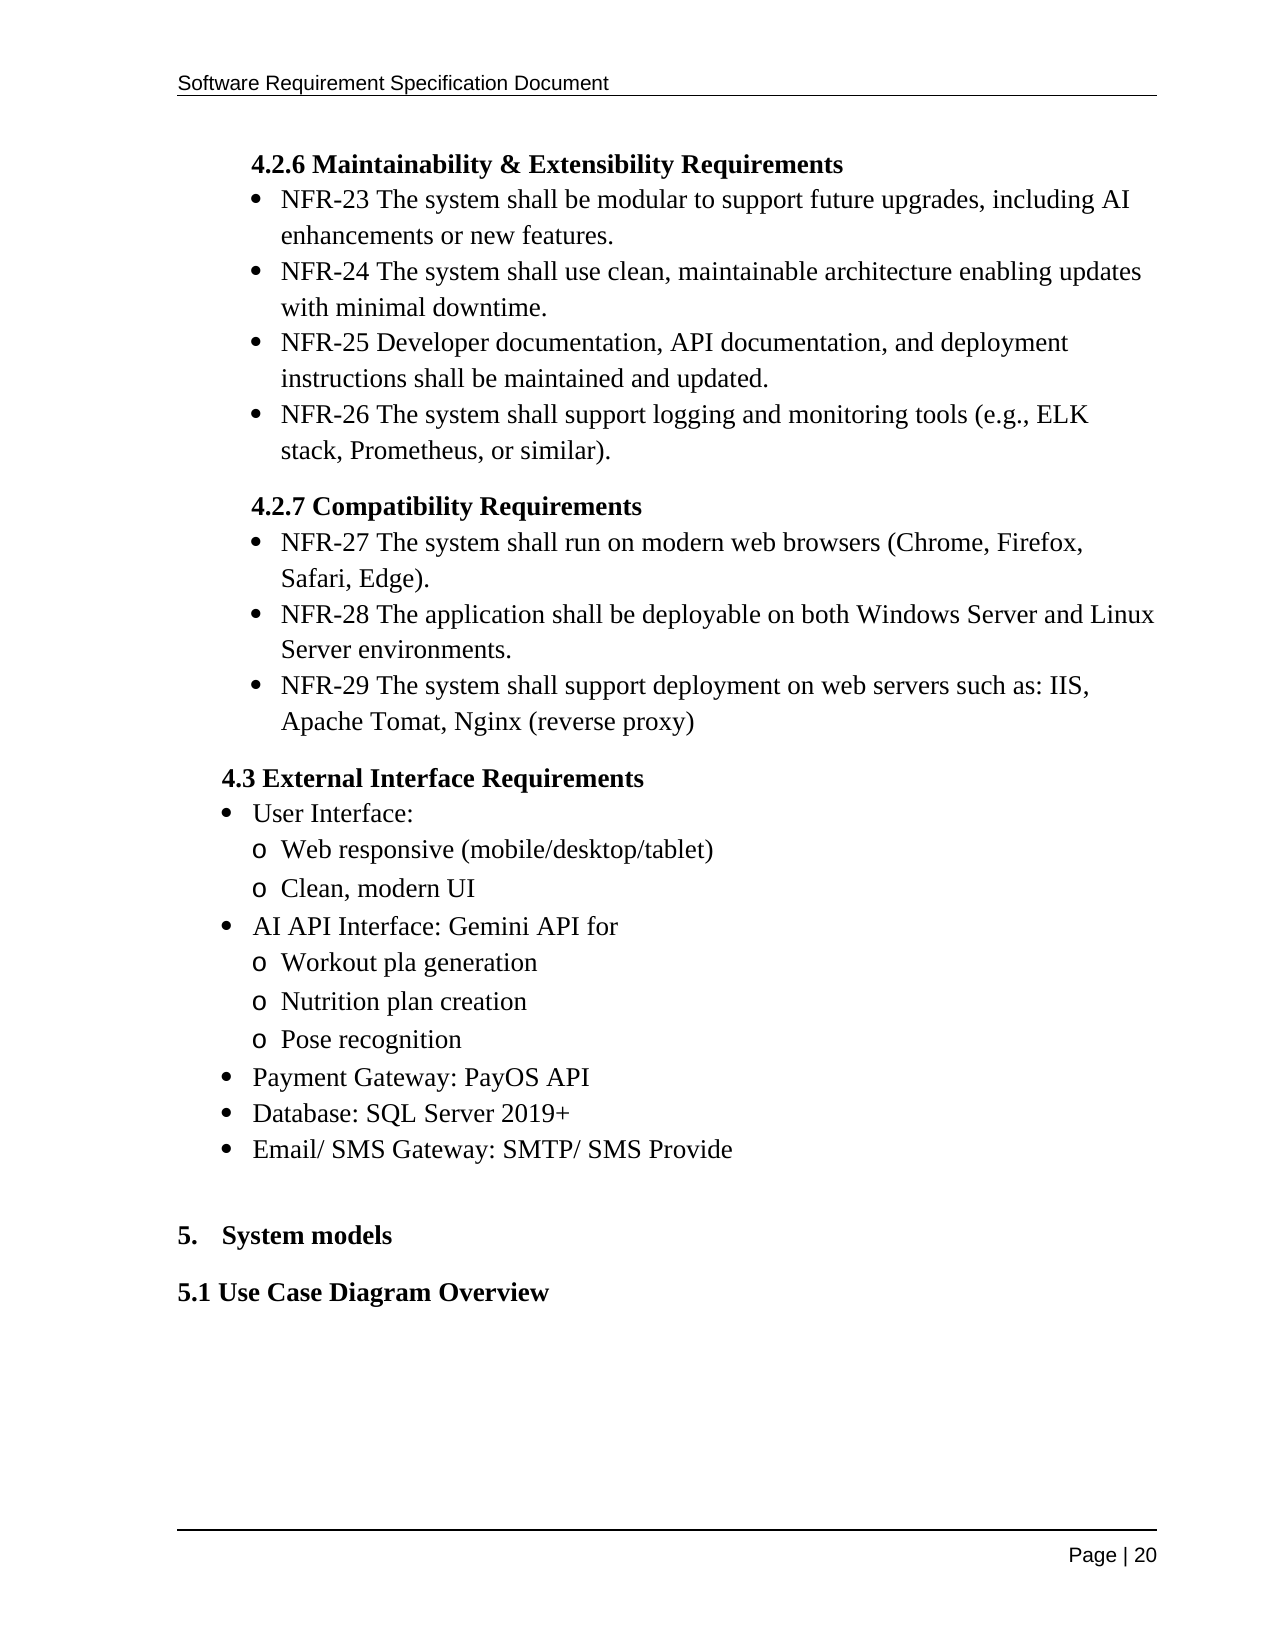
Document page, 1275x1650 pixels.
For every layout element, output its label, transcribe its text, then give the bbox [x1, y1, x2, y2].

list Nutrition plan creation [251, 985, 1157, 1018]
list Database: SQL Server 2019+ [222, 1097, 1157, 1129]
list Payment Gateway: PayOS API [222, 1062, 1157, 1093]
subtitle System models [177, 1219, 1157, 1251]
subtitle 4.3 External Interface Requirements [222, 762, 1157, 793]
list AI API Interface: Gemini API for [222, 910, 1157, 942]
list Email/ SMS Gateway: SMTP/ SMS Provide [222, 1133, 1157, 1165]
list User Interface: [222, 797, 1157, 829]
list Web responsive (mobile/desktop/tablet) [251, 833, 1157, 867]
list Pose recognition [251, 1023, 1157, 1057]
list NFR-27 The system shall run on modern web browsers (Chrome, Firefox, Safari, Edge). [251, 526, 1157, 593]
list Workout pla generation [251, 946, 1157, 980]
list NFR-23 The system shall be modular to support future upgrades, including AI enhancements or new features. [251, 183, 1157, 250]
subtitle 4.2.7 Compatibility Requirements [251, 491, 1157, 522]
list NFR-24 The system shall use clean, maintainable architecture enabling updates with minimal downtime. [251, 255, 1157, 322]
subtitle 4.2.6 Maintainability & Extensibility Requirements [251, 148, 1157, 179]
list NFR-29 The system shall support deployment on web servers such as: IIS, Apache Tomat, Nginx (reverse proxy) [251, 669, 1157, 736]
subtitle 5.1 Use Case Diagram Overview [177, 1276, 1157, 1307]
list Clean, modern UI [251, 872, 1157, 905]
list NFR-25 Developer documentation, API documentation, and deployment instructions shall be maintained and updated. [251, 327, 1157, 393]
list NFR-26 The system shall support logging and monitoring tools (e.g., ELK stack, Prometheus, or similar). [251, 398, 1157, 465]
list NFR-28 The application shall be deployable on both Windows Server and Linux Server environments. [251, 598, 1157, 665]
